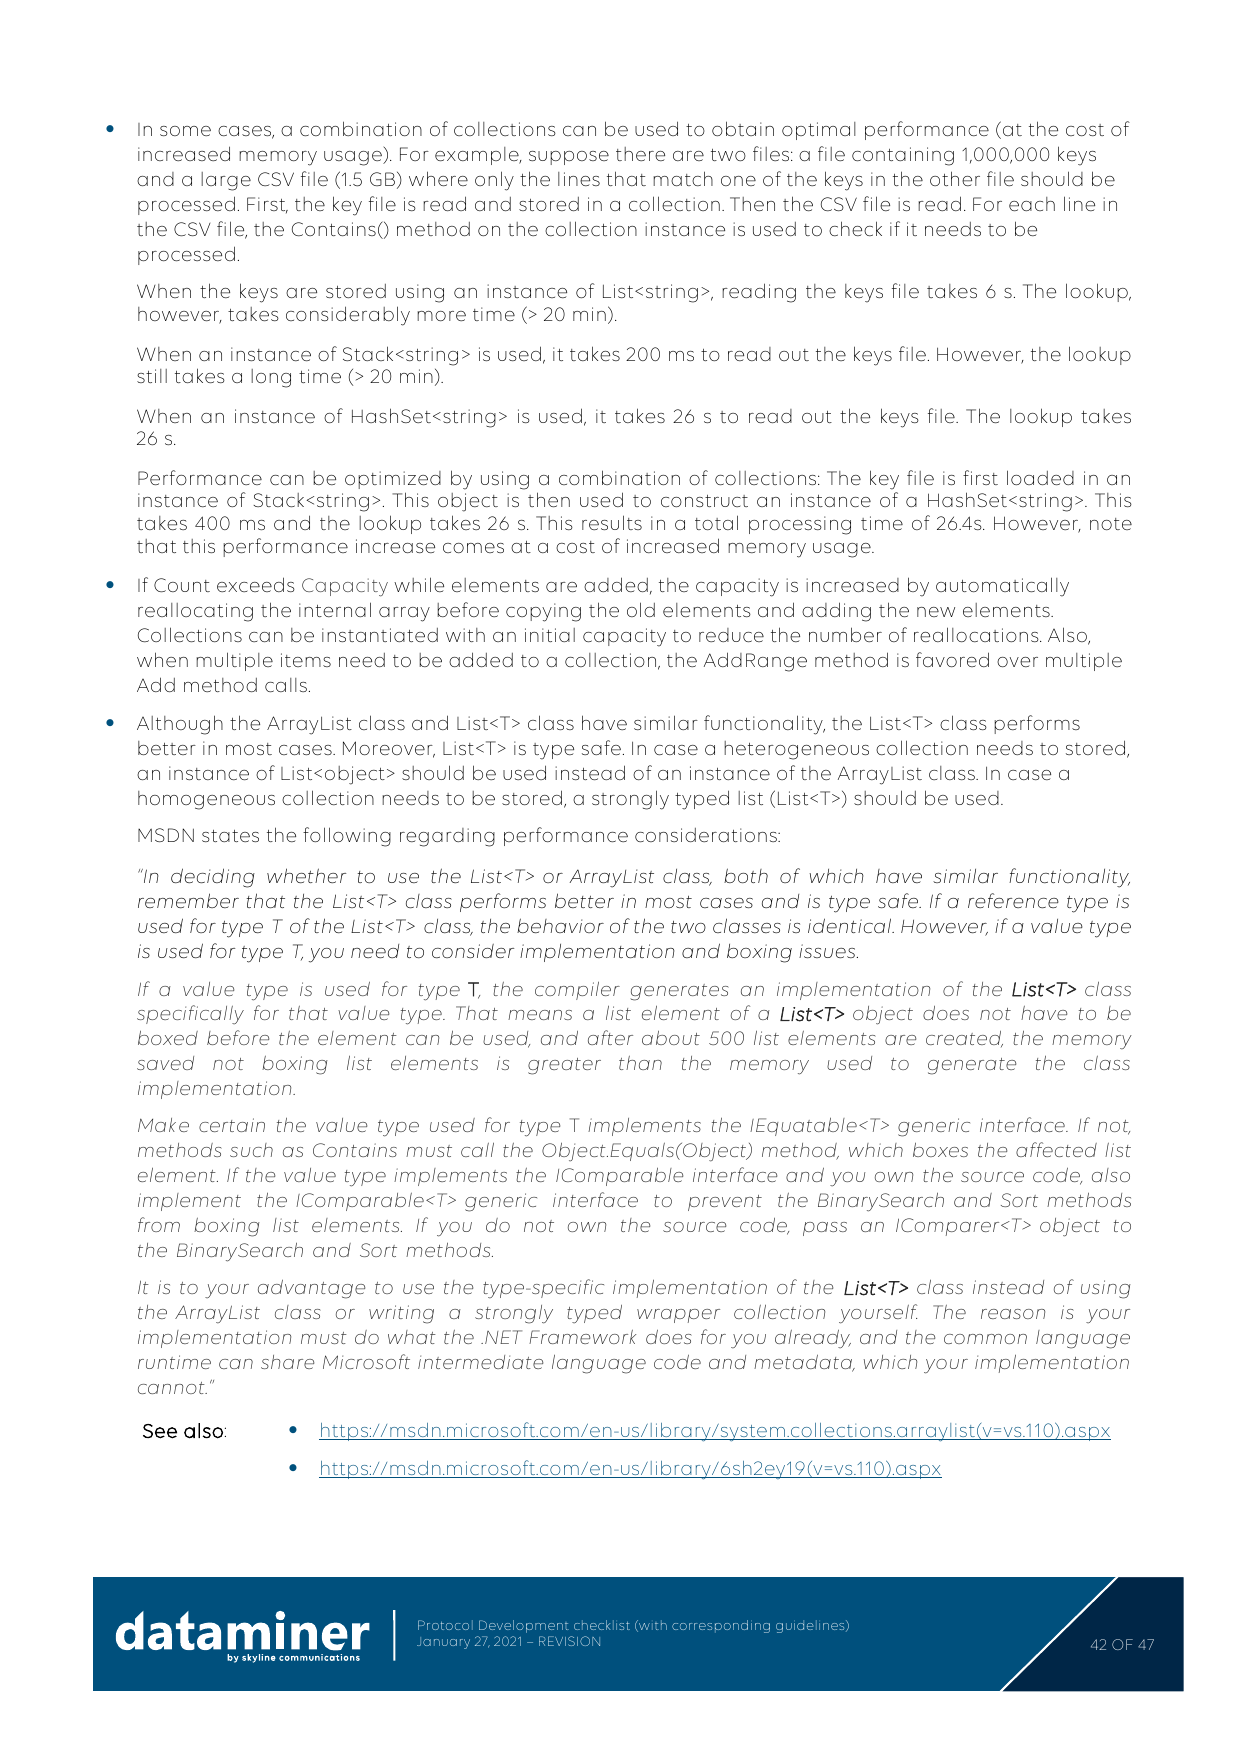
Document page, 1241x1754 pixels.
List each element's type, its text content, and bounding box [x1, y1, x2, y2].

text “In deciding whether to use the List<T> or ArrayList class, both of which have similar functionality, remember that the List<T> class performs better in most cases and is type safe. If a reference type is used for type T of the List<T> class, the behavior of the two classes is identical. However, if a value type is used for type T, you need to consider implementation and boxing issues. [136, 865, 1134, 963]
text Make certain the value type used for type T implements the IEquatable<T> generic interface. If not, methods such as Contains must call the Object.Equals(Object) method, which boxes the affected list element. If the value type implements the IComparable interface and you own the source code, also implement the IComparable<T> generic interface to prevent the BinarySearch and Sort methods from boxing list elements. If you do not own the source code, pass an IComparer<T> object to the BinarySearch and Sort methods. [136, 1114, 1134, 1262]
list When the keys are stored using an instance of List<string>, reading the keys file takes 6 s. The lookup, however, takes considerably more time (> 20 min). [136, 280, 1134, 326]
table_header https://msdn.microsoft.com/en-us/library/system.collections.arraylist(v=vs.110).aspx https://msdn.microsoft.com/en-us/library/6sh2ey19(v=vs.110).aspx [284, 1413, 1125, 1501]
list When an instance of Stack<string> is used, it takes 200 ms to read out the keys file. However, the lookup still takes a long time (> 20 min). [136, 342, 1134, 388]
list Performance can be optimized by using a combination of collections: The key file is first loaded in an instance of Stack<string>. This object is then used to construct an instance of a HashSet<string>. This takes 400 ms and the lookup takes 26 s. This results in a total processing time of 26.4s. However, note that this performance increase comes at a cost of increased memory usage. [136, 467, 1134, 557]
table_header See also: [136, 1413, 283, 1501]
list If Count exceeds Capacity while elements are added, the capacity is increased by automatically reallocating the internal array before copying the old elements and adding the new elements. Collections can be instantiated with an initial capacity to reduce the number of reallocations. Also, when multiple items need to be added to a collection, the AddRange method is favored over multiple Add method calls. [106, 574, 1134, 697]
text If a value type is used for type T, the compiler generates an implementation of the List<T> class specifically for that value type. That means a list element of a List<T> object does not have to be boxed before the element can be used, and after about 500 list elements are created, the memory saved not boxing list elements is greater than the memory used to generate the class implementation. [136, 977, 1134, 1100]
list In some cases, a combination of collections can be used to obtain optimal performance (at the cost of increased memory usage). For example, suppose there are two files: a file containing 1,000,000 keys and a large CSV file (1.5 GB) where only the lines that match one of the keys in the other file should be processed. First, the key file is read and stored in a collection. Then the CSV file is read. For each line in the CSV file, the Contains() method on the collection instance is used to check if it needs to be processed. [106, 118, 1134, 266]
list Although the ArrayList class and List<T> class have similar functionality, the List<T> class performs better in most cases. Moreover, List<T> is type safe. In case a heterogeneous collection needs to stored, an instance of List<object> should be used instead of an instance of the ArrayList class. In case a homogeneous collection needs to be stored, a strongly typed list (List<T>) should be used. [106, 711, 1134, 809]
text MSDN states the following regarding performance considerations: [136, 824, 1134, 846]
text It is to your advantage to use the type-specific implementation of the List<T> class instead of using the ArrayList class or writing a strongly typed wrapper collection yourself. The reason is your implementation must do what the .NET Framework does for you already, and the common language runtime can share Microsoft intermediate language code and metadata, which your implementation cannot.” [136, 1276, 1134, 1398]
list When an instance of HashSet<string> is used, it takes 26 s to read out the keys file. The lookup takes 26 s. [136, 404, 1134, 450]
